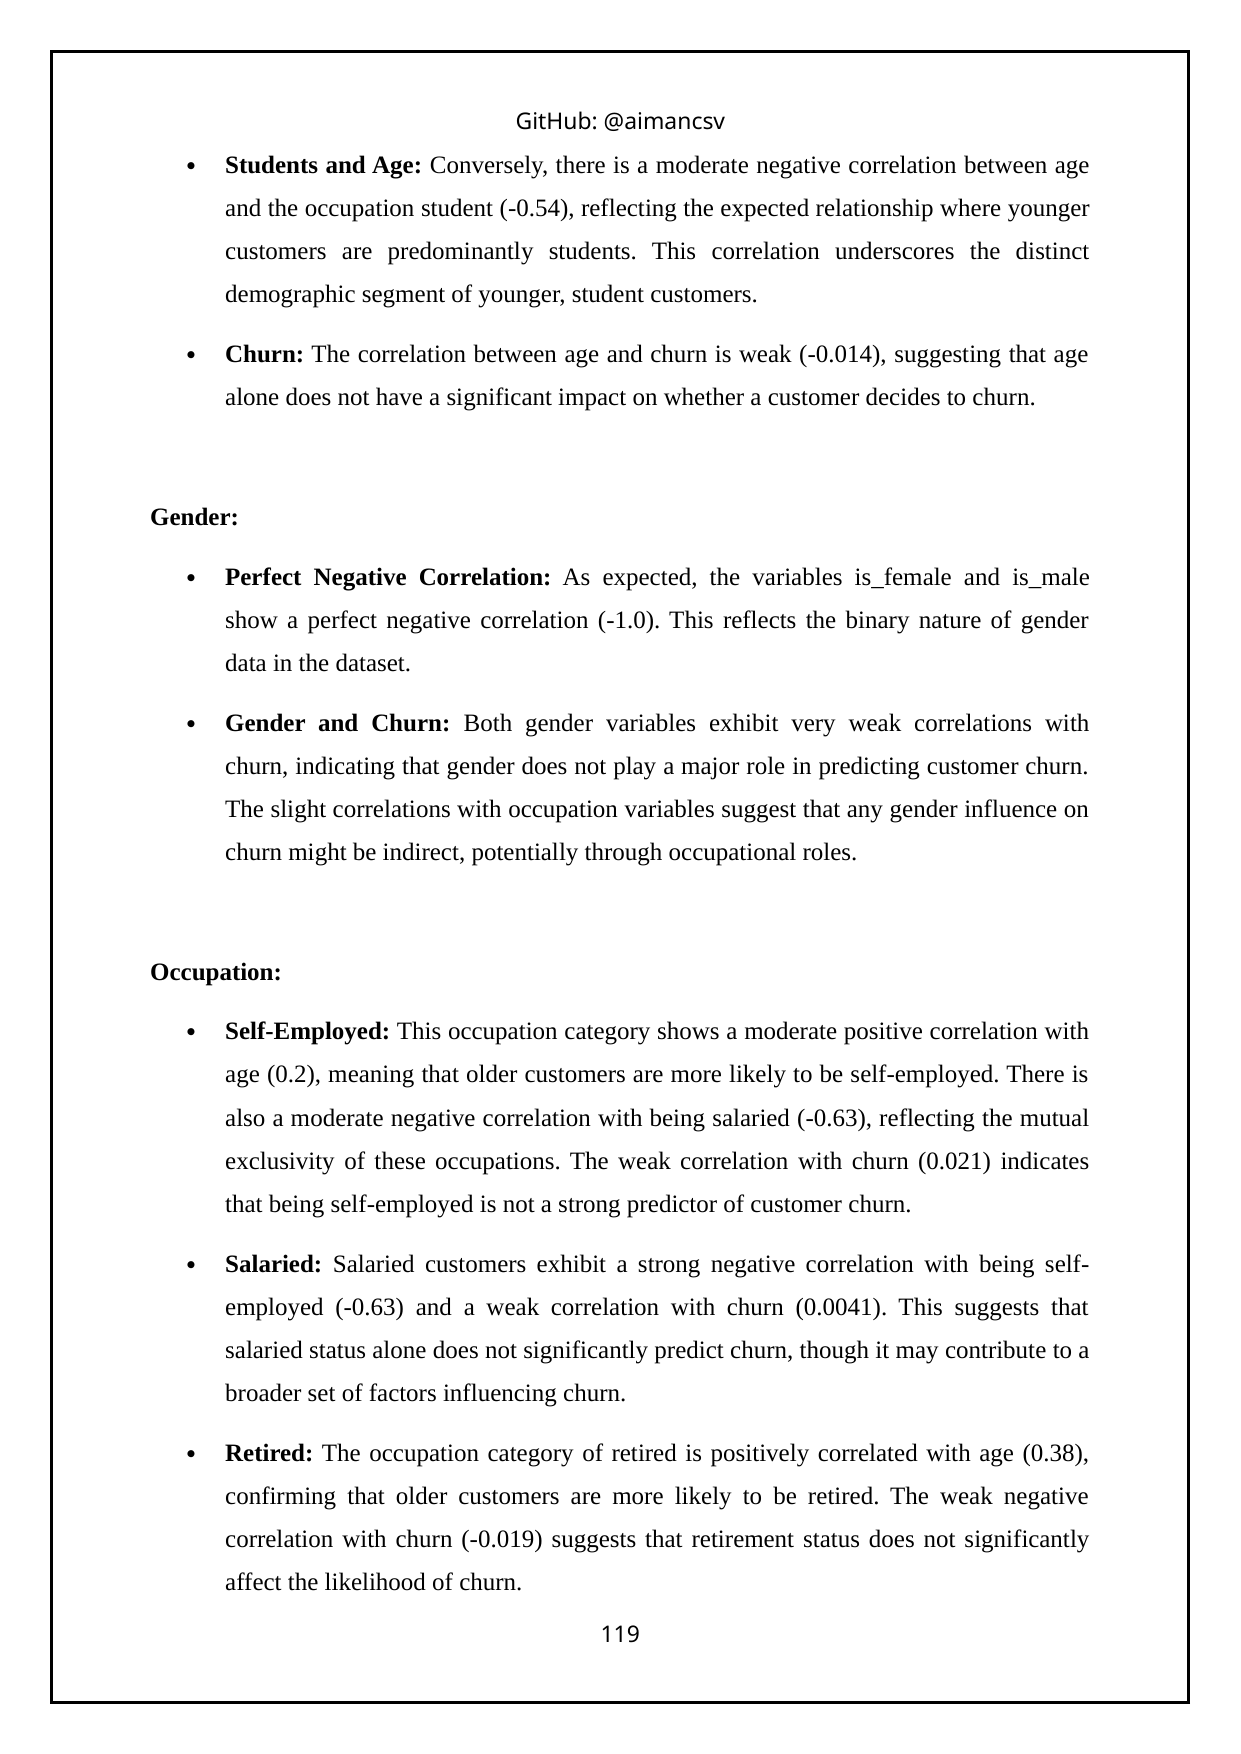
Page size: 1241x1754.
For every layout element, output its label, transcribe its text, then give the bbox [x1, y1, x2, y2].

list Salaried: Salaried customers exhibit a strong negative correlation with being self-employed (-0.63) and a weak correlation with churn (0.0041). This suggests that salaried status alone does not significantly predict churn, though it may contribute to a broader set of factors influencing churn. [187, 1249, 1090, 1407]
list Churn: The correlation between age and churn is weak (-0.014), suggesting that age alone does not have a significant impact on whether a customer decides to churn. [187, 339, 1090, 411]
list Self-Employed: This occupation category shows a moderate positive correlation with age (0.2), meaning that older customers are more likely to be self-employed. There is also a moderate negative correlation with being salaried (-0.63), reflecting the mutual exclusivity of these occupations. The weak correlation with churn (0.021) indicates that being self-employed is not a strong predictor of customer churn. [187, 1016, 1090, 1218]
text Occupation: [150, 957, 1090, 985]
list Gender and Churn: Both gender variables exhibit very weak correlations with churn, indicating that gender does not play a major role in predicting customer churn. The slight correlations with occupation variables suggest that any gender influence on churn might be indirect, potentially through occupational roles. [187, 708, 1090, 866]
list Perfect Negative Correlation: As expected, the variables is_female and is_male show a perfect negative correlation (-1.0). This reflects the binary nature of gender data in the dataset. [187, 562, 1090, 677]
list Retired: The occupation category of retired is positively correlated with age (0.38), confirming that older customers are more likely to be retired. The weak negative correlation with churn (-0.019) suggests that retirement status does not significantly affect the likelihood of churn. [187, 1438, 1090, 1596]
list Students and Age: Conversely, there is a moderate negative correlation between age and the occupation student (-0.54), reflecting the expected relationship where younger customers are predominantly students. This correlation underscores the distinct demographic segment of younger, student customers. [187, 150, 1090, 308]
text Gender: [150, 502, 1090, 531]
